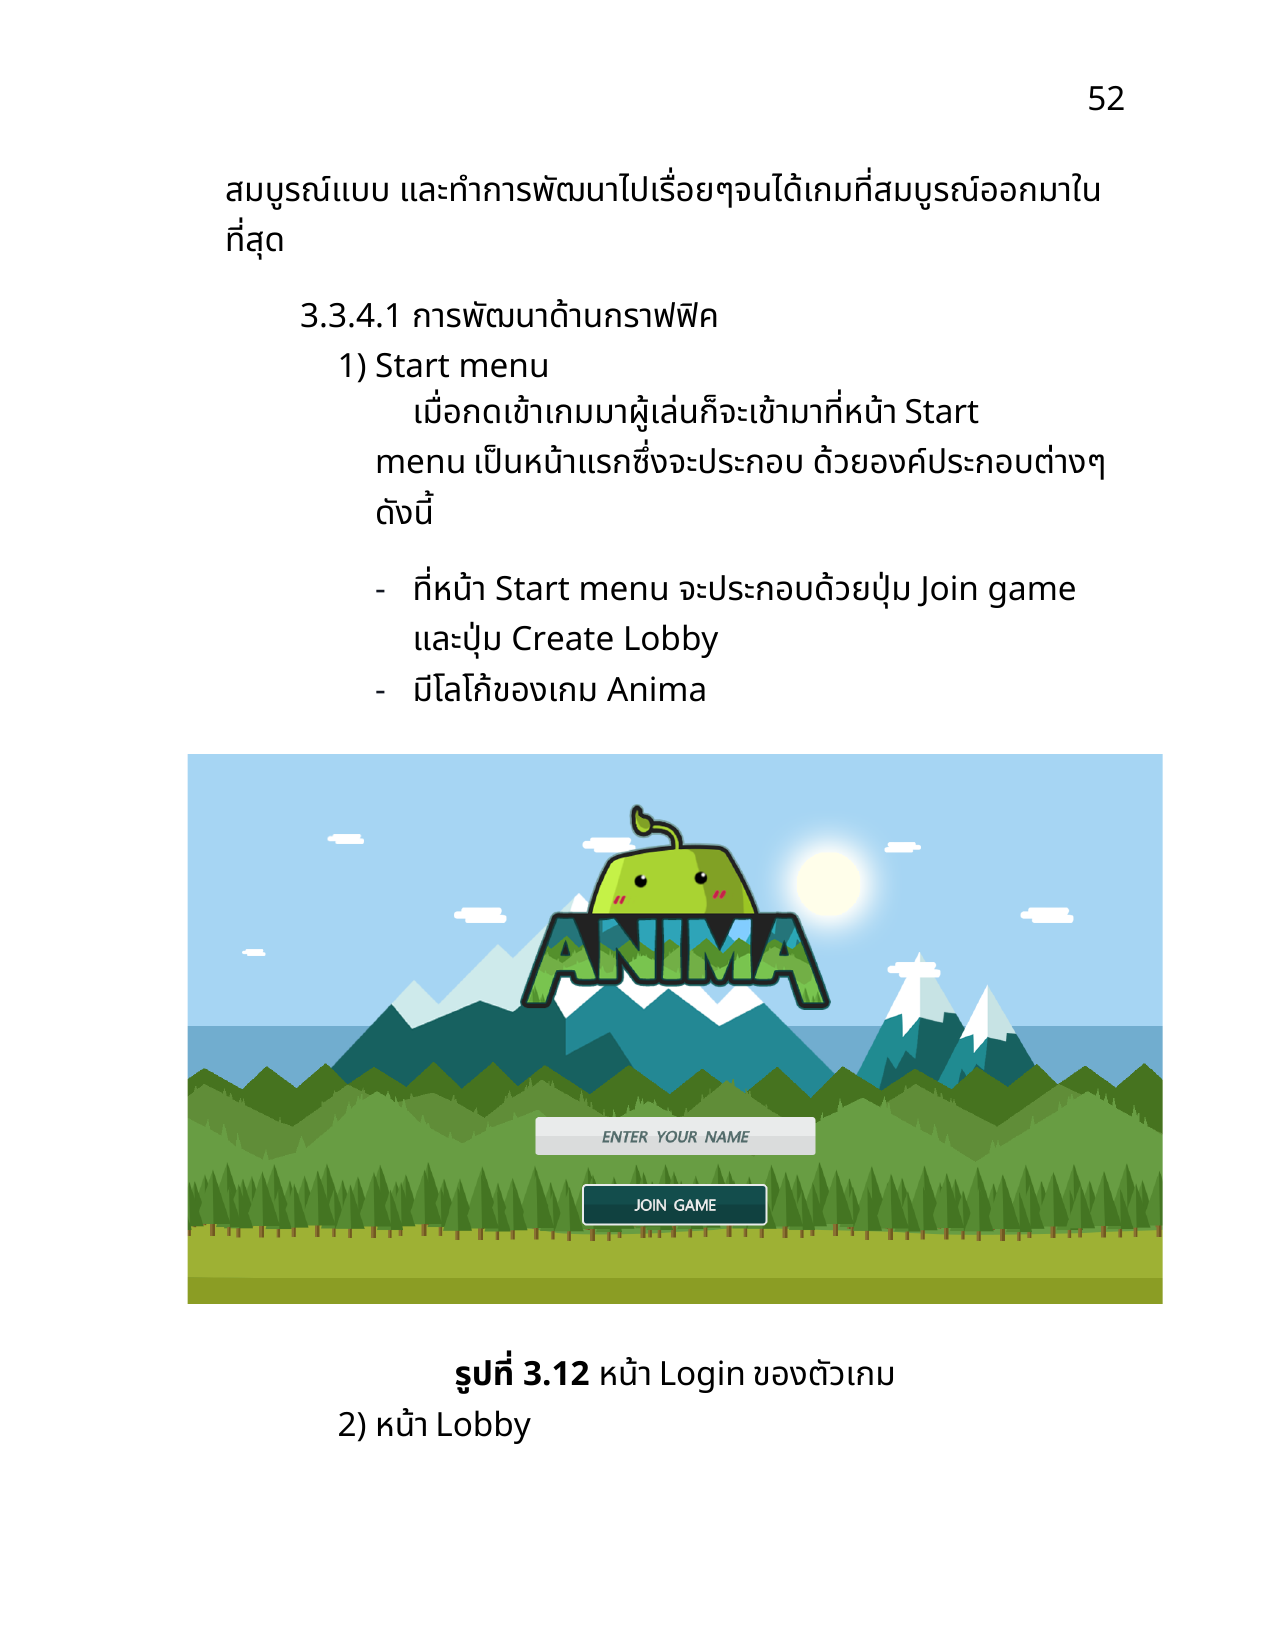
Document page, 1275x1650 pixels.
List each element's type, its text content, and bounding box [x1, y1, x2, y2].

picture [187, 754, 1163, 1304]
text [225, 166, 1125, 267]
text รูปที่ 3.12 หน้าLoginของตัวเกม [225, 1350, 1125, 1401]
list หน้าLobby [337, 1401, 1125, 1451]
list ที่หน้า Start menu จะประกอบด้วยปุ่ม Join game และปุ่ม Create Lobby [375, 564, 1125, 666]
text เมื่อกดเข้าเกมมาผู้เล่นก็จะเข้ามาที่หน้าStart menuเป็นหน้าแรกซึ่งจะประกอบ ด้วยองค์ประกอบต่างๆดังนี้ [375, 388, 1125, 539]
list Start menu [337, 342, 1125, 388]
text 3.3.4.1 การพัฒนาด้านกราฟฟิค [225, 292, 1125, 342]
list มีโลโก้ของเกม Anima [375, 666, 1125, 716]
